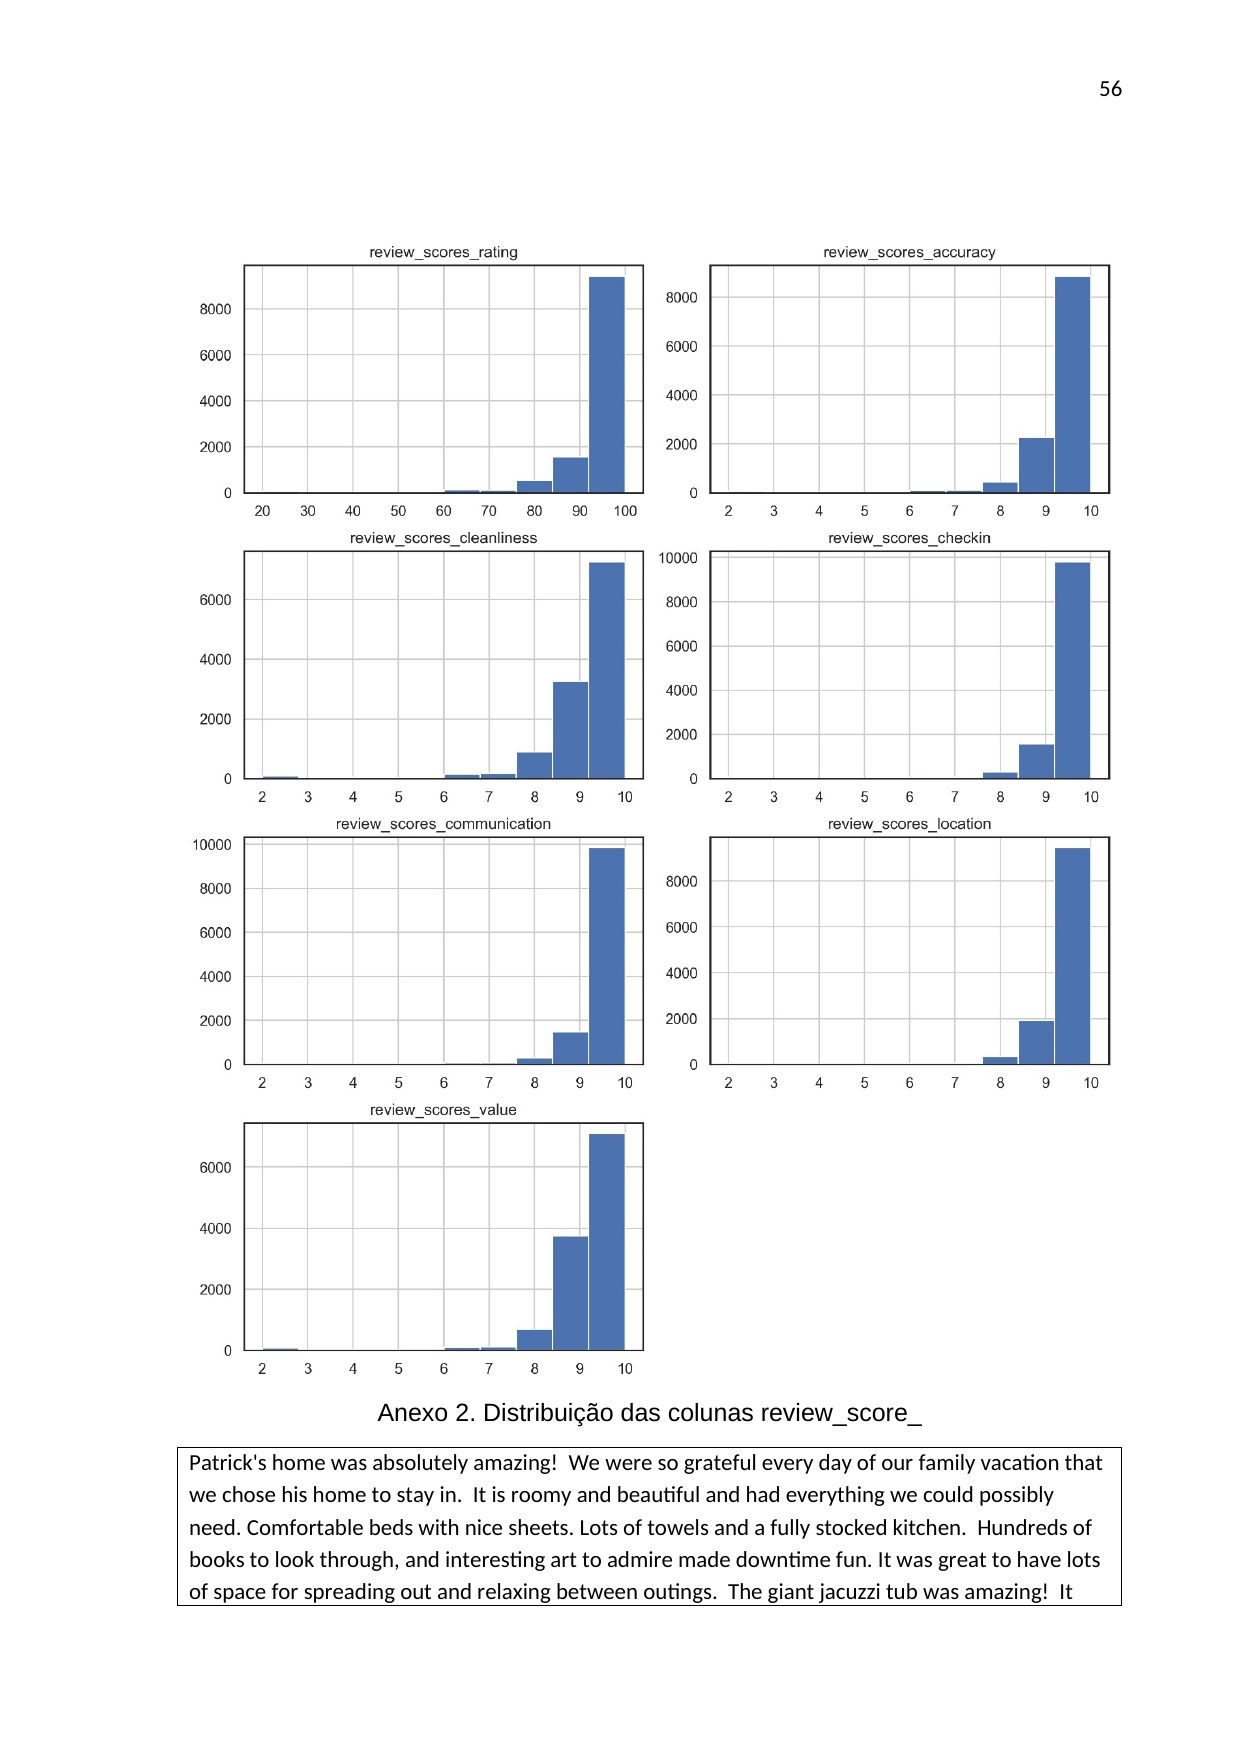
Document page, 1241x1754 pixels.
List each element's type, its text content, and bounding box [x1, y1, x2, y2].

picture [177, 232, 1123, 1394]
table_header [178, 1448, 1121, 1605]
text Anexo 2. Distribuição das colunas review_score_ [177, 1398, 1122, 1426]
